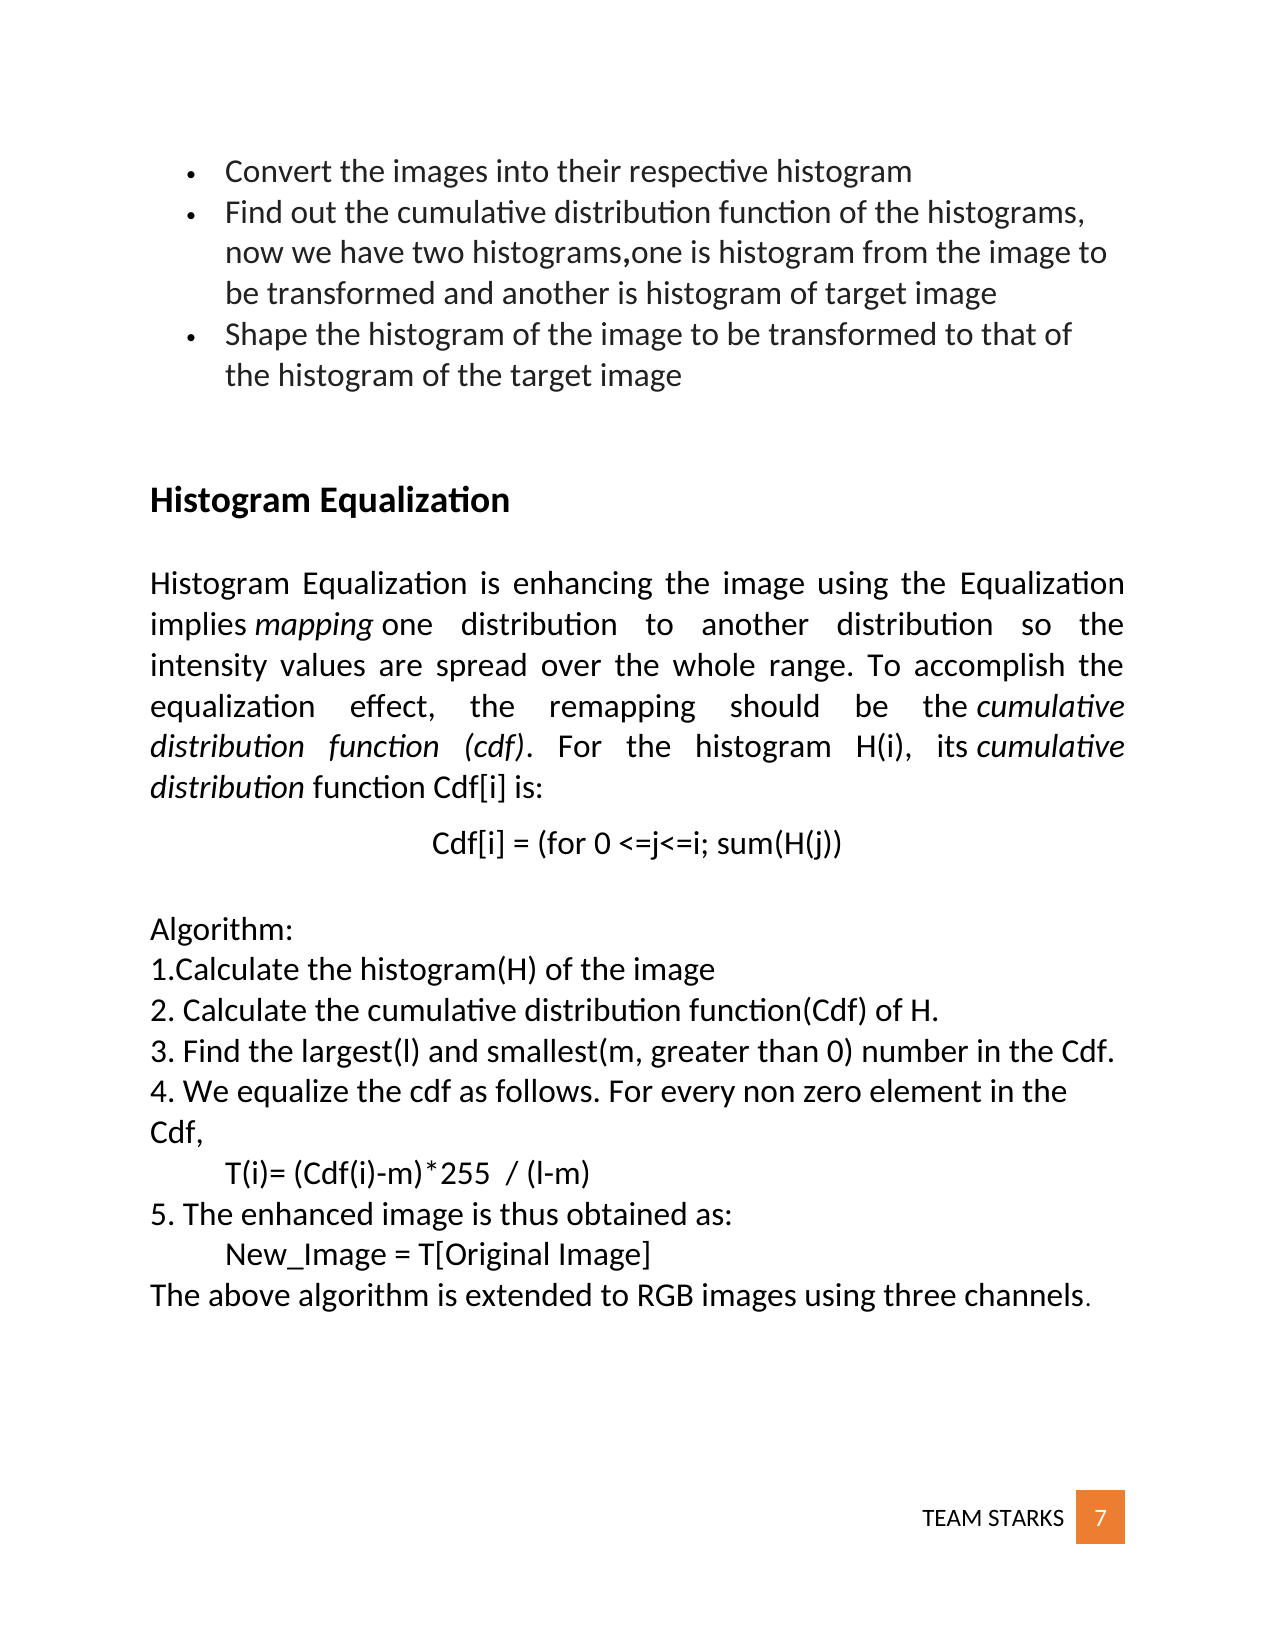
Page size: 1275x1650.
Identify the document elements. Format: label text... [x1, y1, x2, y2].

text 2. Calculate the cumulative distribution function(Cdf) of H. [150, 989, 1125, 1030]
text 4. We equalize the cdf as follows. For every non zero element in the Cdf, [150, 1070, 1125, 1152]
text Algorithm: [150, 907, 1125, 948]
text 3. Find the largest(l) and smallest(m, greater than 0) number in the Cdf. [150, 1030, 1125, 1070]
text 1.Calculate the histogram(H) of the image [150, 948, 1125, 989]
list Convert the images into their respective histogram [187, 150, 1125, 191]
text Cdf[i] = (for 0 <=j<=i; sum(H(j)) [150, 822, 1125, 863]
text New_Image = T[Original Image] [150, 1233, 1125, 1274]
text Histogram Equalization [150, 476, 1125, 522]
text 5. The enhanced image is thus obtained as: [150, 1193, 1125, 1233]
text T(i)= (Cdf(i)-m)*255 / (l-m) [150, 1152, 1125, 1193]
list Shape the histogram of the image to be transformed to that of the histogram of the target image [187, 313, 1125, 394]
list Find out the cumulative distribution function of the histograms, now we have two histograms,one is histogram from the image to be transformed and another is histogram of target image [187, 191, 1125, 313]
text The above algorithm is extended to RGB images using three channels. [150, 1274, 1125, 1315]
text Histogram Equalization is enhancing the image using the Equalization implies mapping one distribution to another distribution so the intensity values are spread over the whole range. To accomplish the equalization effect, the remapping should be the cumulative distribution function (cdf). For the histogram H(i), its cumulative distribution function Cdf[i] is: [150, 562, 1125, 807]
